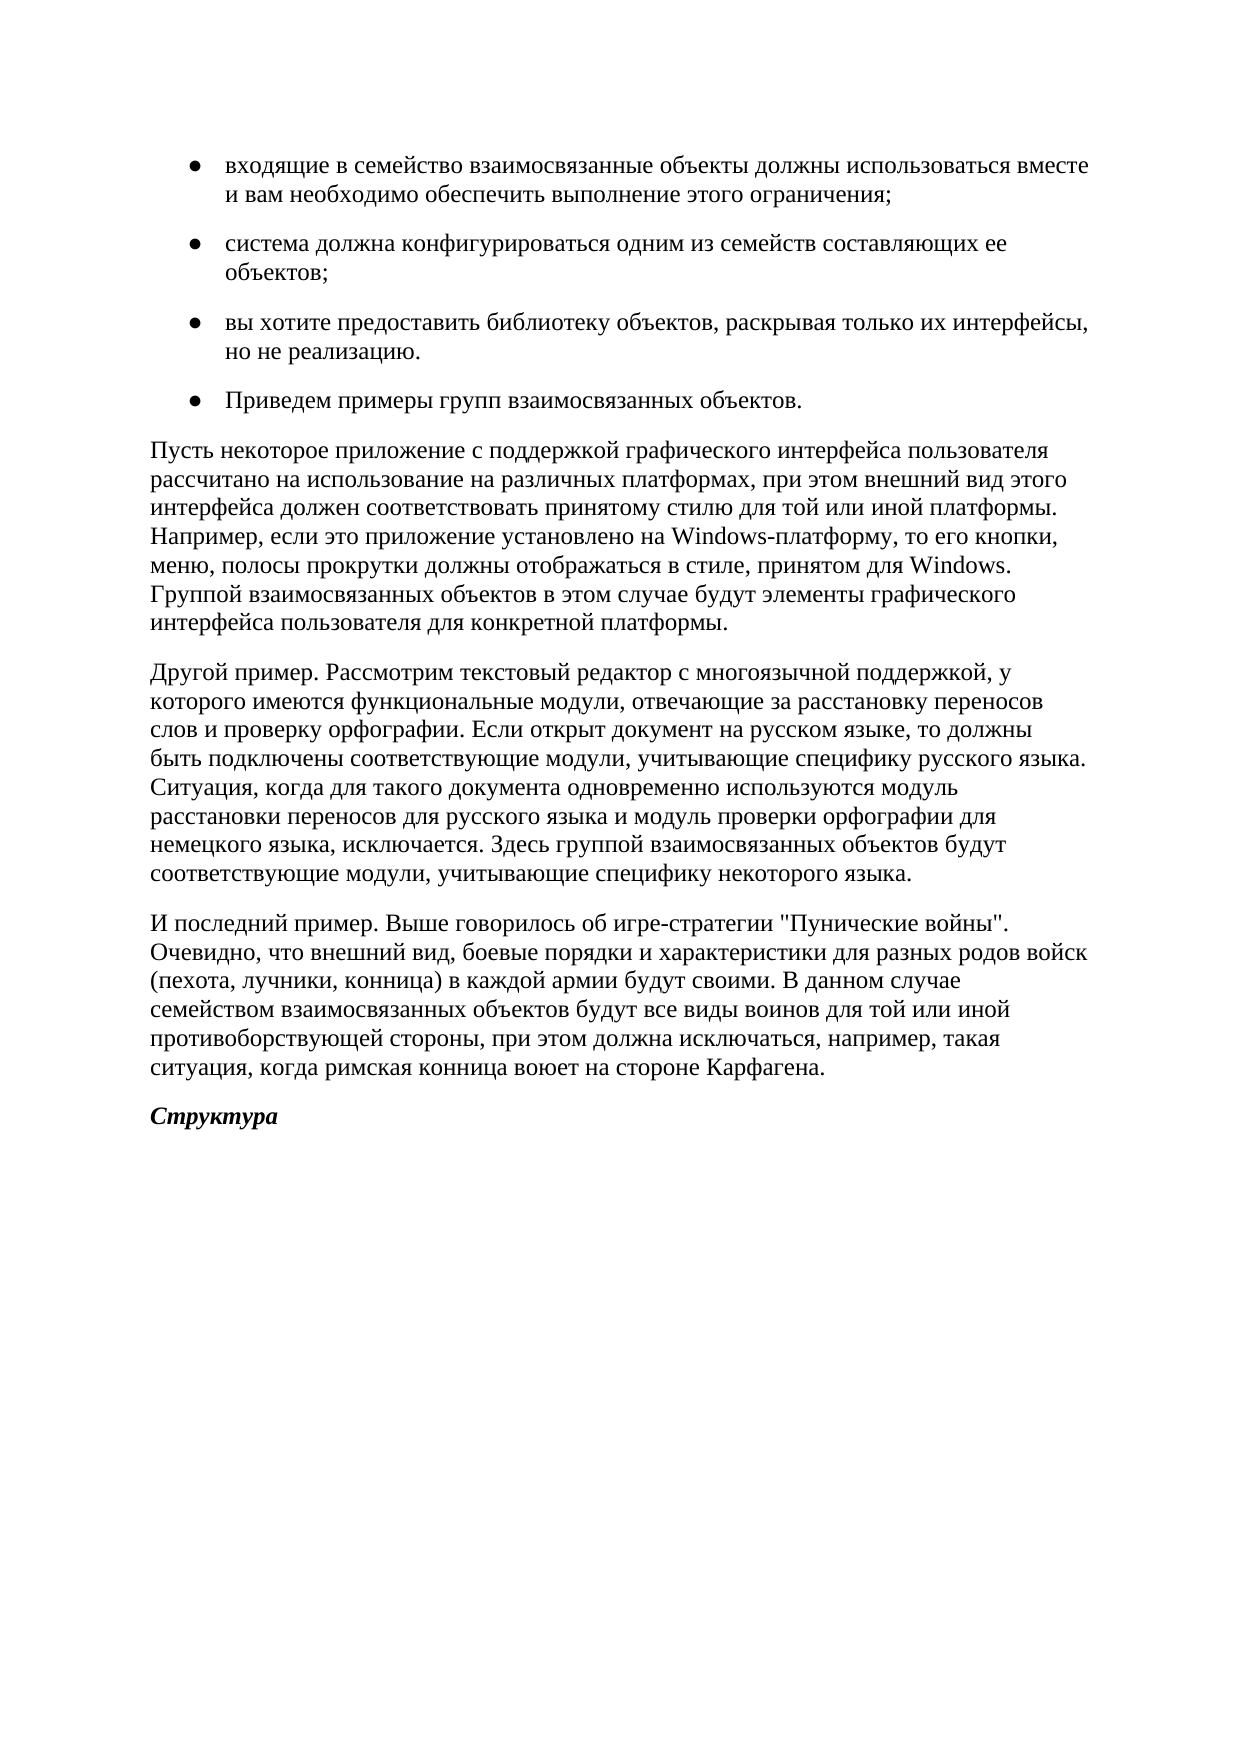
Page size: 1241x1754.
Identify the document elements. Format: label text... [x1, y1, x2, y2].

list входящие в семейство взаимосвязанные объекты должны использоваться вместе и вам необходимо обеспечить выполнение этого ограничения; [187, 150, 1090, 208]
text И последний пример. Выше говорилось об игре-стратегии "Пунические войны". Очевидно, что внешний вид, боевые порядки и характеристики для разных родов войск (пехота, лучники, конница) в каждой армии будут своими. В данном случае семейством взаимосвязанных объектов будут все виды воинов для той или иной противоборствующей стороны, при этом должна исключаться, например, такая ситуация, когда римская конница воюет на стороне Карфагена. [150, 908, 1153, 1080]
list вы хотите предоставить библиотеку объектов, раскрывая только их интерфейсы, но не реализацию. [187, 307, 1090, 364]
text Пусть некоторое приложение с поддержкой графического интерфейса пользователя рассчитано на использование на различных платформах, при этом внешний вид этого интерфейса должен соответствовать принятому стилю для той или иной платформы. Например, если это приложение установлено на Windows-платформу, то его кнопки, меню, полосы прокрутки должны отображаться в стиле, принятом для Windows. Группой взаимосвязанных объектов в этом случае будут элементы графического интерфейса пользователя для конкретной платформы. [150, 435, 1153, 636]
text Другой пример. Рассмотрим текстовый редактор с многоязычной поддержкой, у которого имеются функциональные модули, отвечающие за расстановку переносов слов и проверку орфографии. Если открыт документ на русском языке, то должны быть подключены соответствующие модули, учитывающие специфику русского языка. Ситуация, когда для такого документа одновременно используются модуль расстановки переносов для русского языка и модуль проверки орфографии для немецкого языка, исключается. Здесь группой взаимосвязанных объектов будут соответствующие модули, учитывающие специфику некоторого языка. [150, 657, 1153, 887]
list система должна конфигурироваться одним из семейств составляющих ее объектов; [187, 228, 1090, 286]
list Приведем примеры групп взаимосвязанных объектов. [187, 385, 1090, 414]
text Структура [150, 1101, 1153, 1130]
